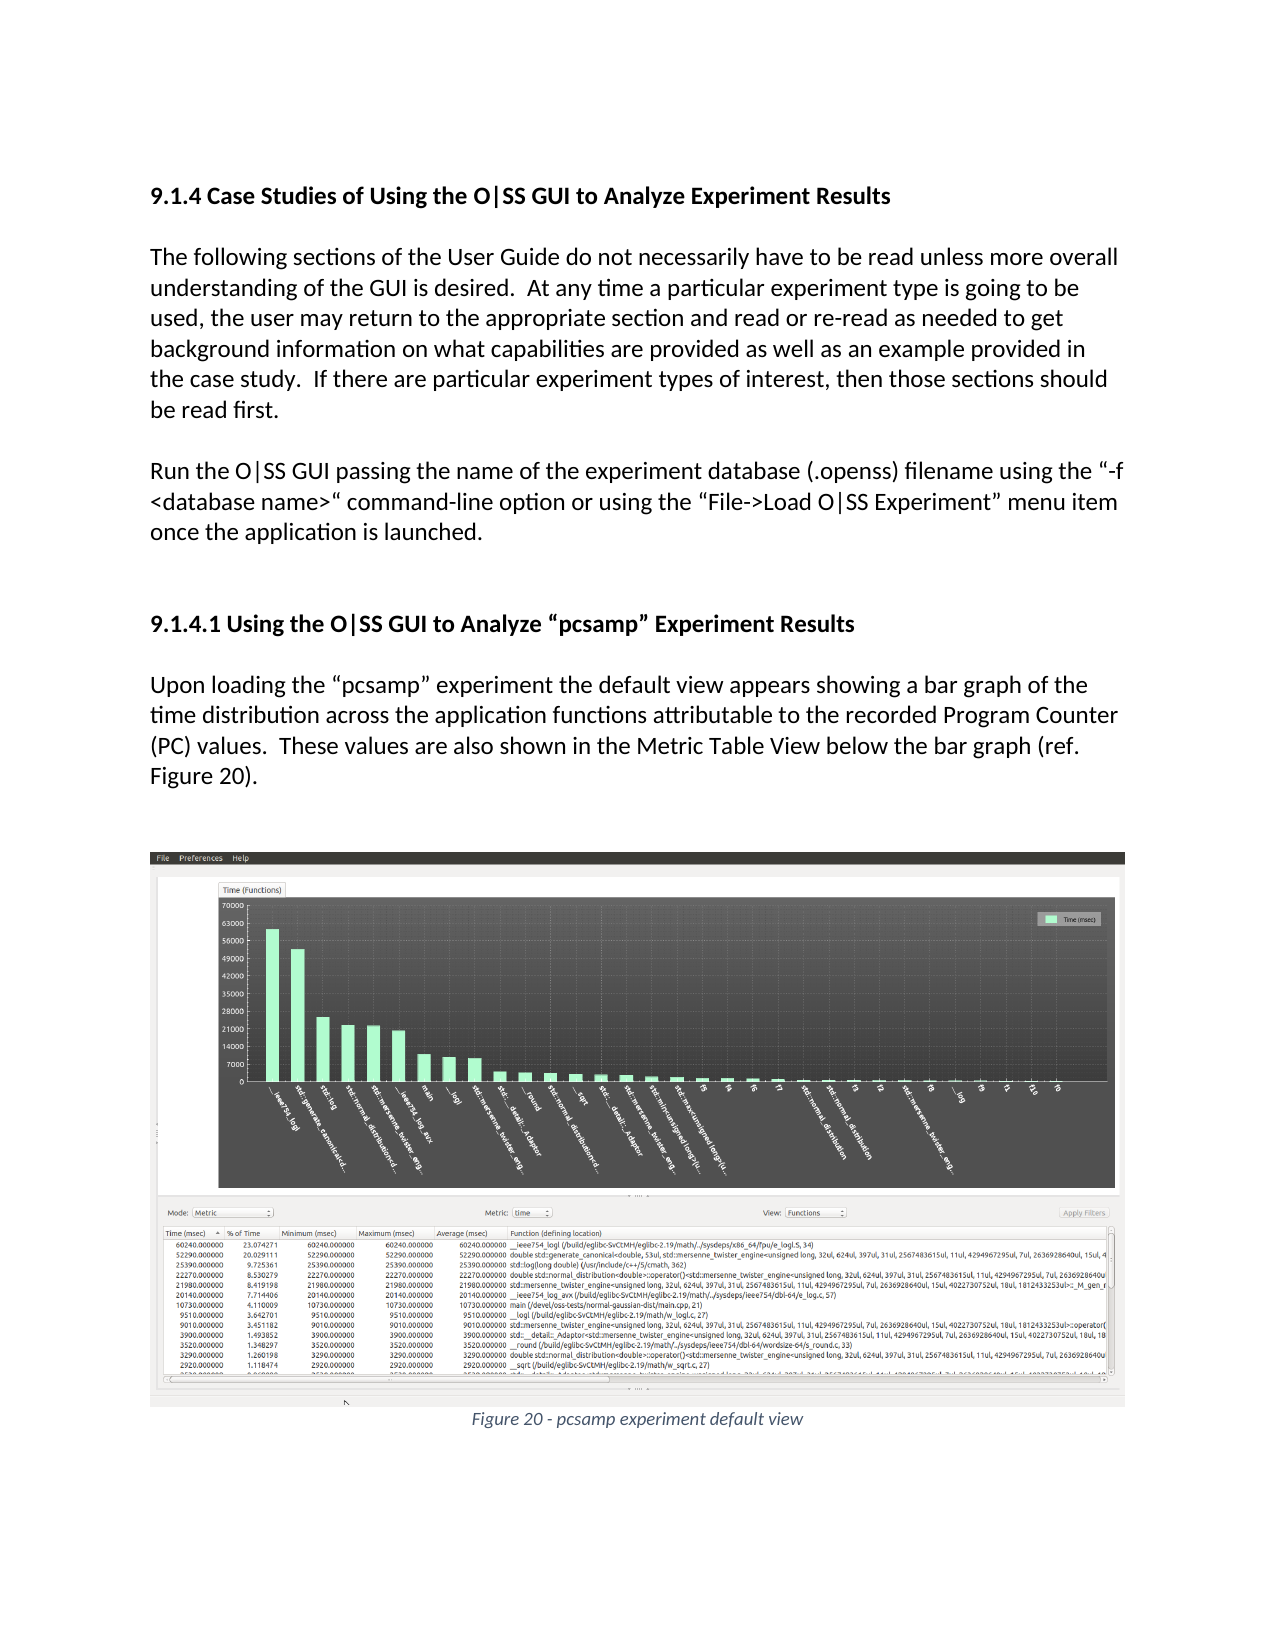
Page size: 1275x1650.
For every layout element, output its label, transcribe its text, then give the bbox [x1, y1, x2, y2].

picture [150, 852, 1125, 1407]
text 9.1.4.1 Using the O|SS GUI to Analyze “pcsamp” Experiment Results [150, 608, 1125, 638]
text Upon loading the “pcsamp” experiment the default view appears showing a bar graph of the time distribution across the application functions attributable to the recorded Program Counter (PC) values. These values are also shown in the Metric Table View below the bar graph (ref. Figure 20). [150, 669, 1125, 791]
text The following sections of the User Guide do not necessarily have to be read unless more overall understanding of the GUI is desired. At any time a particular experiment type is going to be used, the user may return to the appropriate section and read or re-read as needed to get background information on what capabilities are provided as well as an example provided in the case study. If there are particular experiment types of interest, then those sections should be read first. [150, 242, 1125, 425]
text Figure 20 - pcsamp experiment default view [150, 1407, 1125, 1430]
text Run the O|SS GUI passing the name of the experiment database (.openss) filename using the “-f <database name>“ command-line option or using the “File->Load O|SS Experiment” menu item once the application is launched. [150, 455, 1125, 547]
text 9.1.4 Case Studies of Using the O|SS GUI to Analyze Experiment Results [150, 181, 1125, 211]
